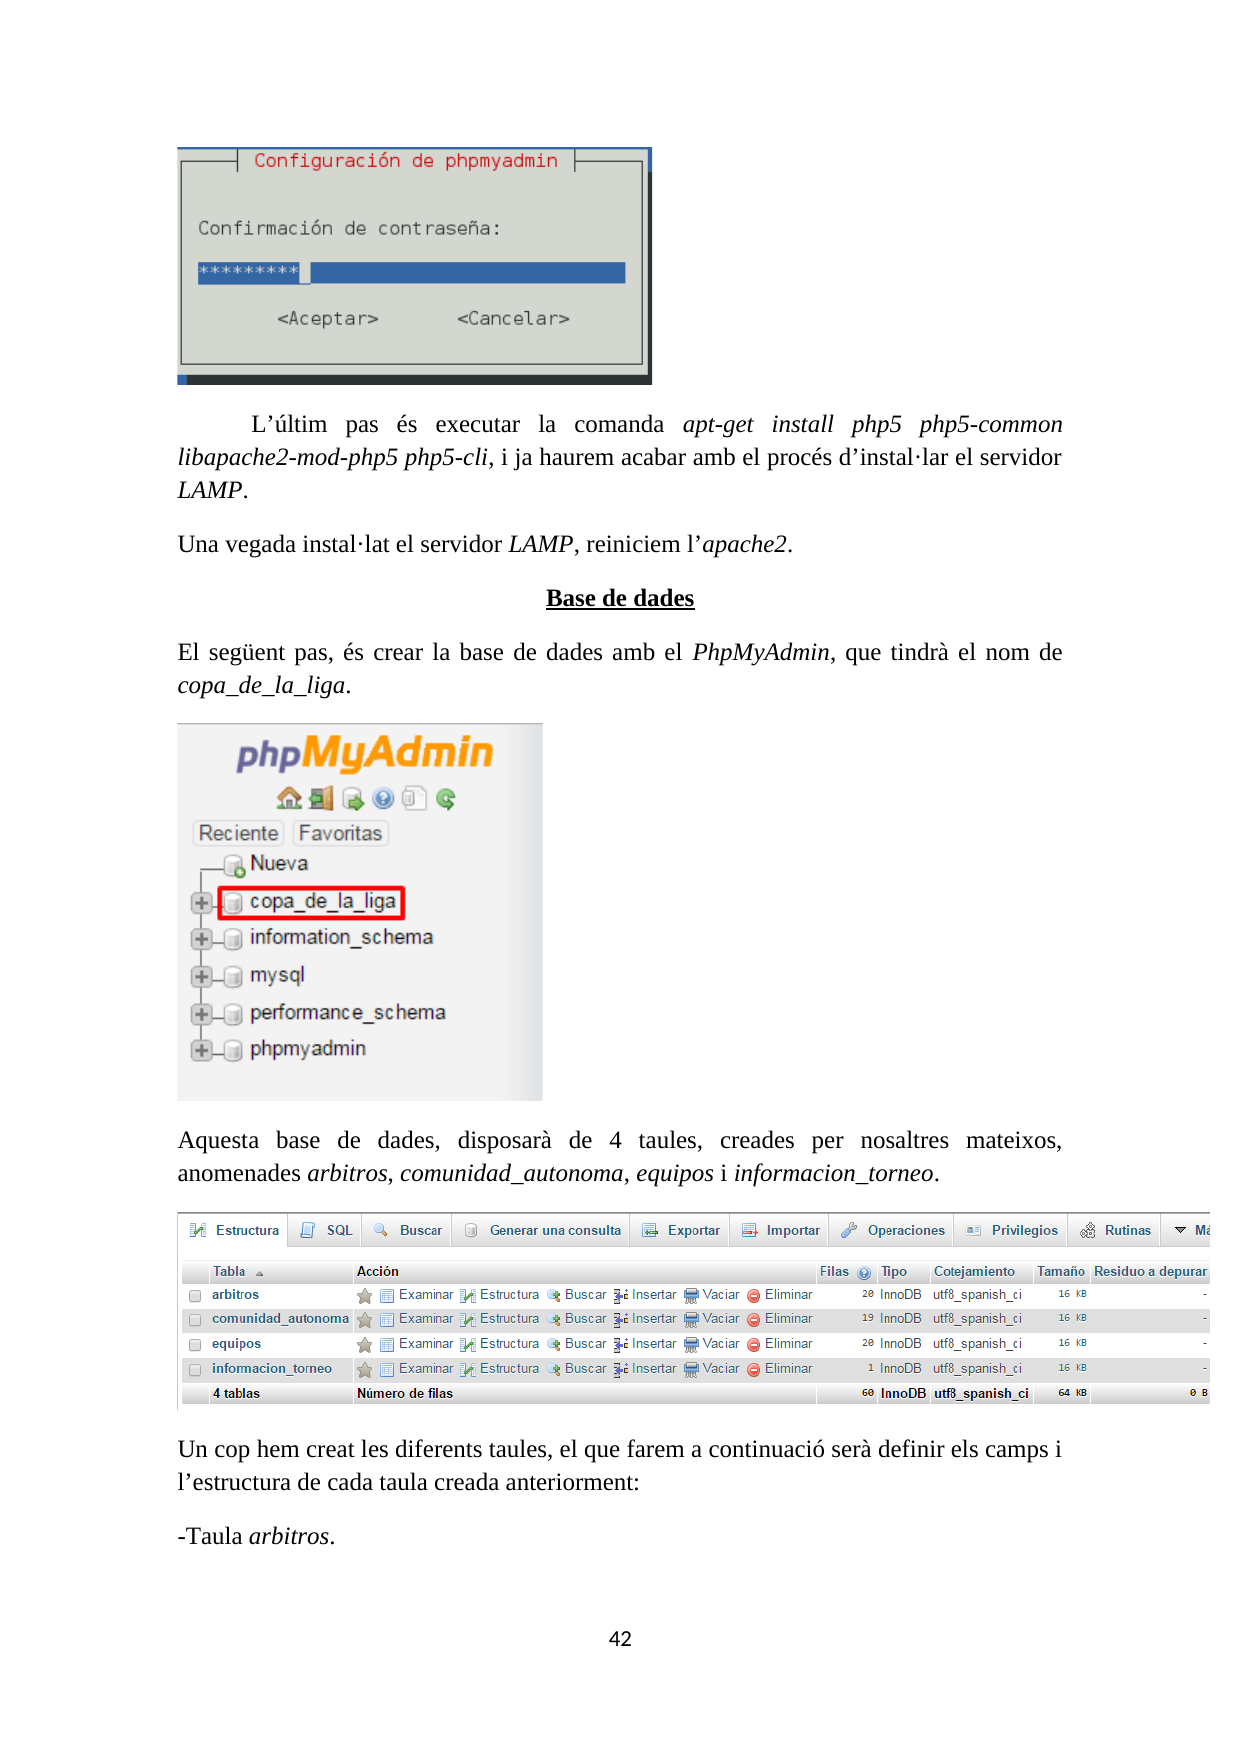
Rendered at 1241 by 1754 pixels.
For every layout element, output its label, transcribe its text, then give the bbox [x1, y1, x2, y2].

text El següent pas, és crear la base de dades amb el PhpMyAdmin, que tindrà el nom de copa_de_la_liga. [177, 637, 1063, 699]
text Una vegada instal·lat el servidor LAMP, reiniciem l’apache2. [177, 529, 1063, 558]
text Base de dades [177, 583, 1063, 612]
text Aquesta base de dades, disposarà de 4 taules, creades per nosaltres mateixos, anomenades arbitros, comunidad_autonoma, equipos i informacion_torneo. [177, 1126, 1063, 1187]
text L’últim pas és executar la comanda apt-get install php5 php5-common libapache2-mod-php5 php5-cli, i ja haurem acabar amb el procés d’instal·lar el servidor LAMP. [177, 409, 1063, 504]
text -Taula arbitros. [177, 1521, 1063, 1550]
picture [177, 1212, 1210, 1410]
picture [177, 147, 653, 385]
text Un cop hem creat les diferents taules, el que farem a continuació serà definir els camps i l’estructura de cada taula creada anteriorment: [177, 1434, 1063, 1496]
picture [177, 723, 543, 1101]
